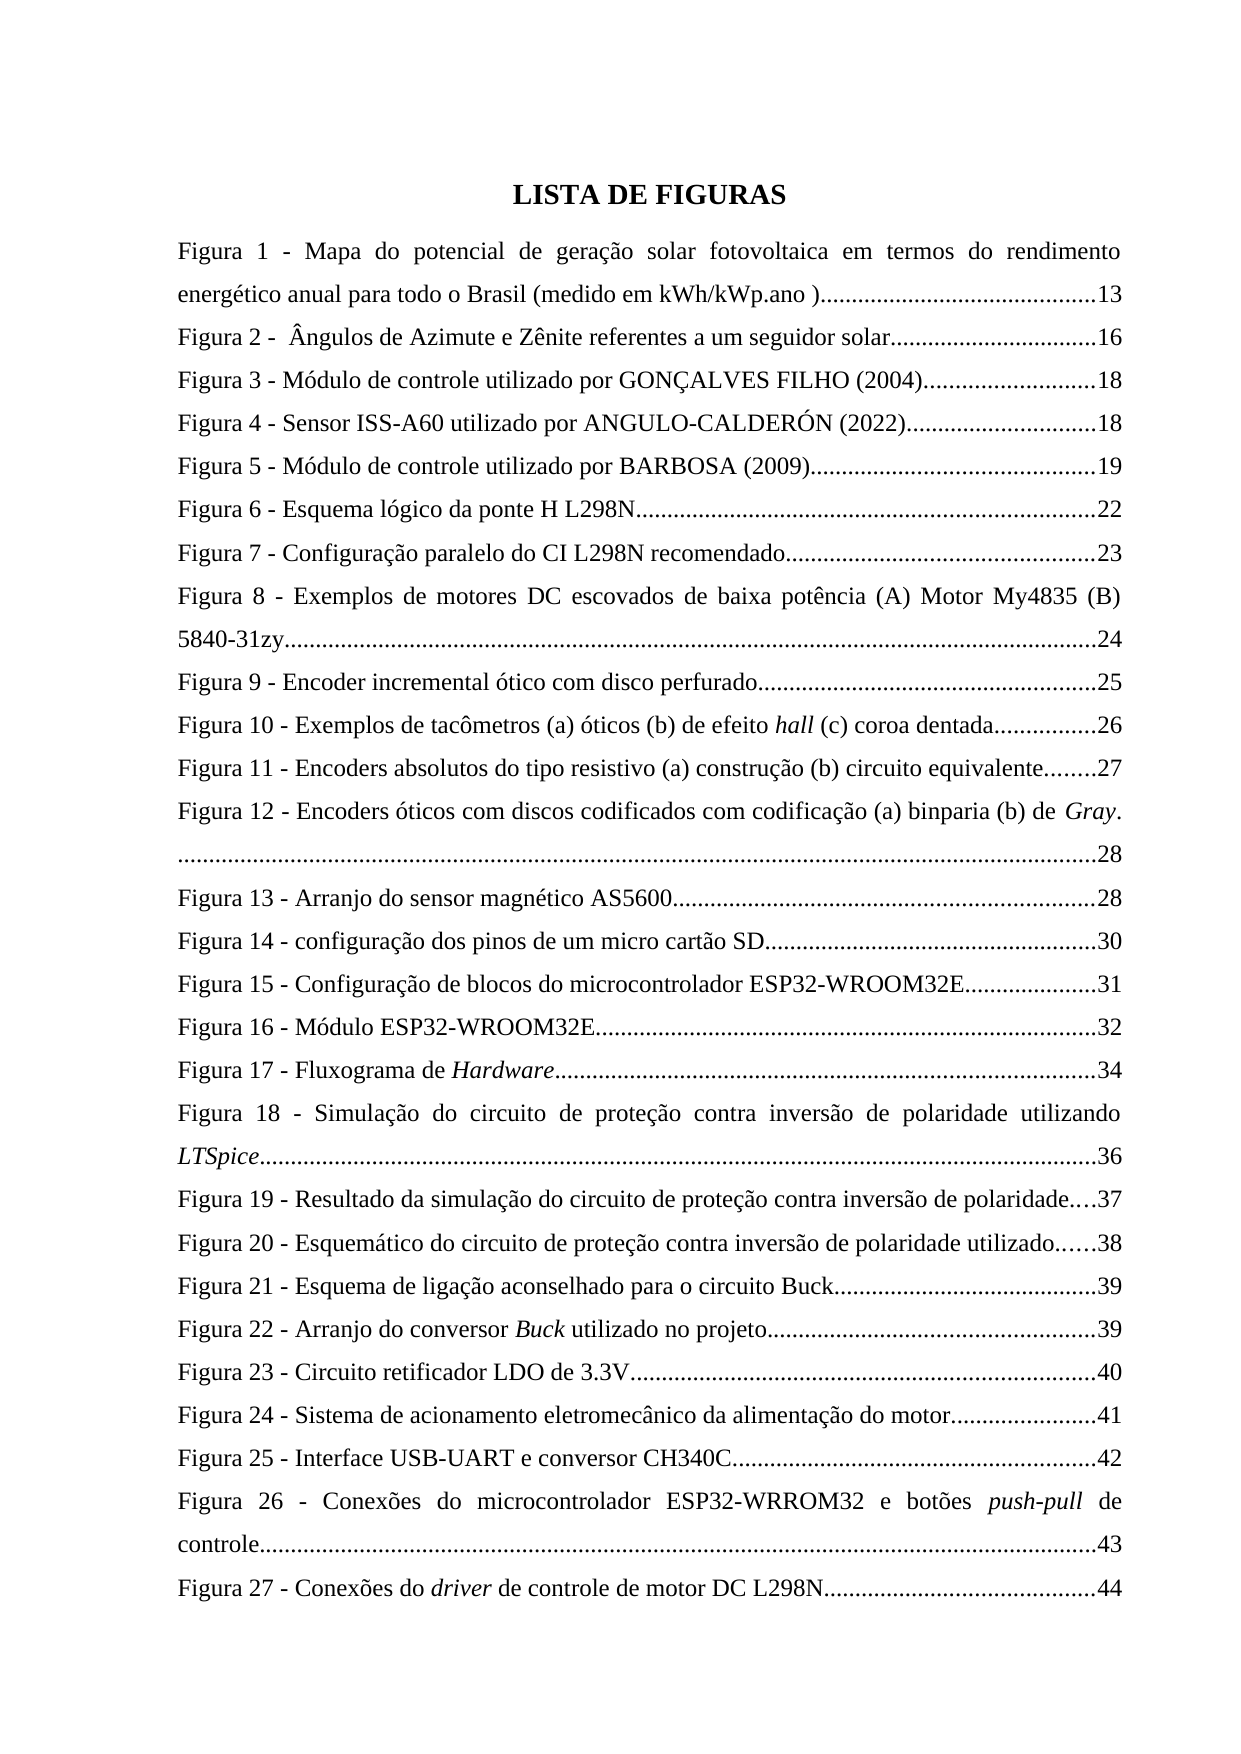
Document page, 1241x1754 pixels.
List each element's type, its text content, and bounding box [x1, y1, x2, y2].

text Figura 9 - Encoder incremental ótico com disco perfurado. 25 [177, 667, 1122, 696]
text Figura 21 - Esquema de ligação aconselhado para o circuito Buck. 39 [177, 1271, 1122, 1299]
text Figura 5 - Módulo de controle utilizado por BARBOSA (2009). 19 [177, 451, 1122, 480]
text Figura 10 - Exemplos de tacômetros (a) óticos (b) de efeito hall (c) coroa dentada 26 [177, 710, 1122, 739]
text Figura 7 - Configuração paralelo do CI L298N recomendado. 23 [177, 538, 1122, 566]
text Figura 1 - Mapa do potencial de geração solar fotovoltaica em termos do rendimento energético anual para todo o Brasil (medido em kWh/kWp.ano ) 13 [177, 236, 1122, 308]
text Figura 2 - Ângulos de Azimute e Zênite referentes a um seguidor solar 16 [177, 322, 1122, 351]
text Figura 6 - Esquema lógico da ponte H L298N. 22 [177, 494, 1122, 523]
text Figura 24 - Sistema de acionamento eletromecânico da alimentação do motor. 41 [177, 1400, 1122, 1429]
text Figura 13 - Arranjo do sensor magnético AS5600. 28 [177, 883, 1122, 911]
text Figura 15 - Configuração de blocos do microcontrolador ESP32-WROOM32E. 31 [177, 969, 1122, 998]
text Figura 4 - Sensor ISS-A60 utilizado por ANGULO-CALDERÓN (2022). 18 [177, 408, 1122, 437]
text LISTA DE FIGURAS [177, 177, 1122, 211]
text Figura 23 - Circuito retificador LDO de 3.3V. 40 [177, 1357, 1122, 1386]
text Figura 19 - Resultado da simulação do circuito de proteção contra inversão de polaridade. 37 [177, 1184, 1122, 1213]
text Figura 14 - configuração dos pinos de um micro cartão SD. 30 [177, 926, 1122, 954]
text Figura 17 - Fluxograma de Hardware. 34 [177, 1055, 1122, 1084]
text Figura 12 - Encoders óticos com discos codificados com codificação (a) binparia (b) de Gray. 28 [177, 796, 1122, 868]
text Figura 22 - Arranjo do conversor Buck utilizado no projeto. 39 [177, 1314, 1122, 1343]
text Figura 27 - Conexões do driver de controle de motor DC L298N. 44 [177, 1573, 1122, 1601]
text Figura 3 - Módulo de controle utilizado por GONÇALVES FILHO (2004). 18 [177, 365, 1122, 394]
text Figura 11 - Encoders absolutos do tipo resistivo (a) construção (b) circuito equivalente. 27 [177, 753, 1122, 782]
text Figura 8 - Exemplos de motores DC escovados de baixa potência (A) Motor My4835 (B) 5840-31zy 24 [177, 581, 1122, 653]
text Figura 16 - Módulo ESP32-WROOM32E. 32 [177, 1012, 1122, 1041]
text Figura 25 - Interface USB-UART e conversor CH340C. 42 [177, 1443, 1122, 1472]
text Figura 26 - Conexões do microcontrolador ESP32-WRROM32 e botões push-pull de controle. 43 [177, 1486, 1122, 1558]
text Figura 20 - Esquemático do circuito de proteção contra inversão de polaridade utilizado. 38 [177, 1228, 1122, 1256]
text Figura 18 - Simulação do circuito de proteção contra inversão de polaridade utilizando LTSpice. 36 [177, 1098, 1122, 1170]
